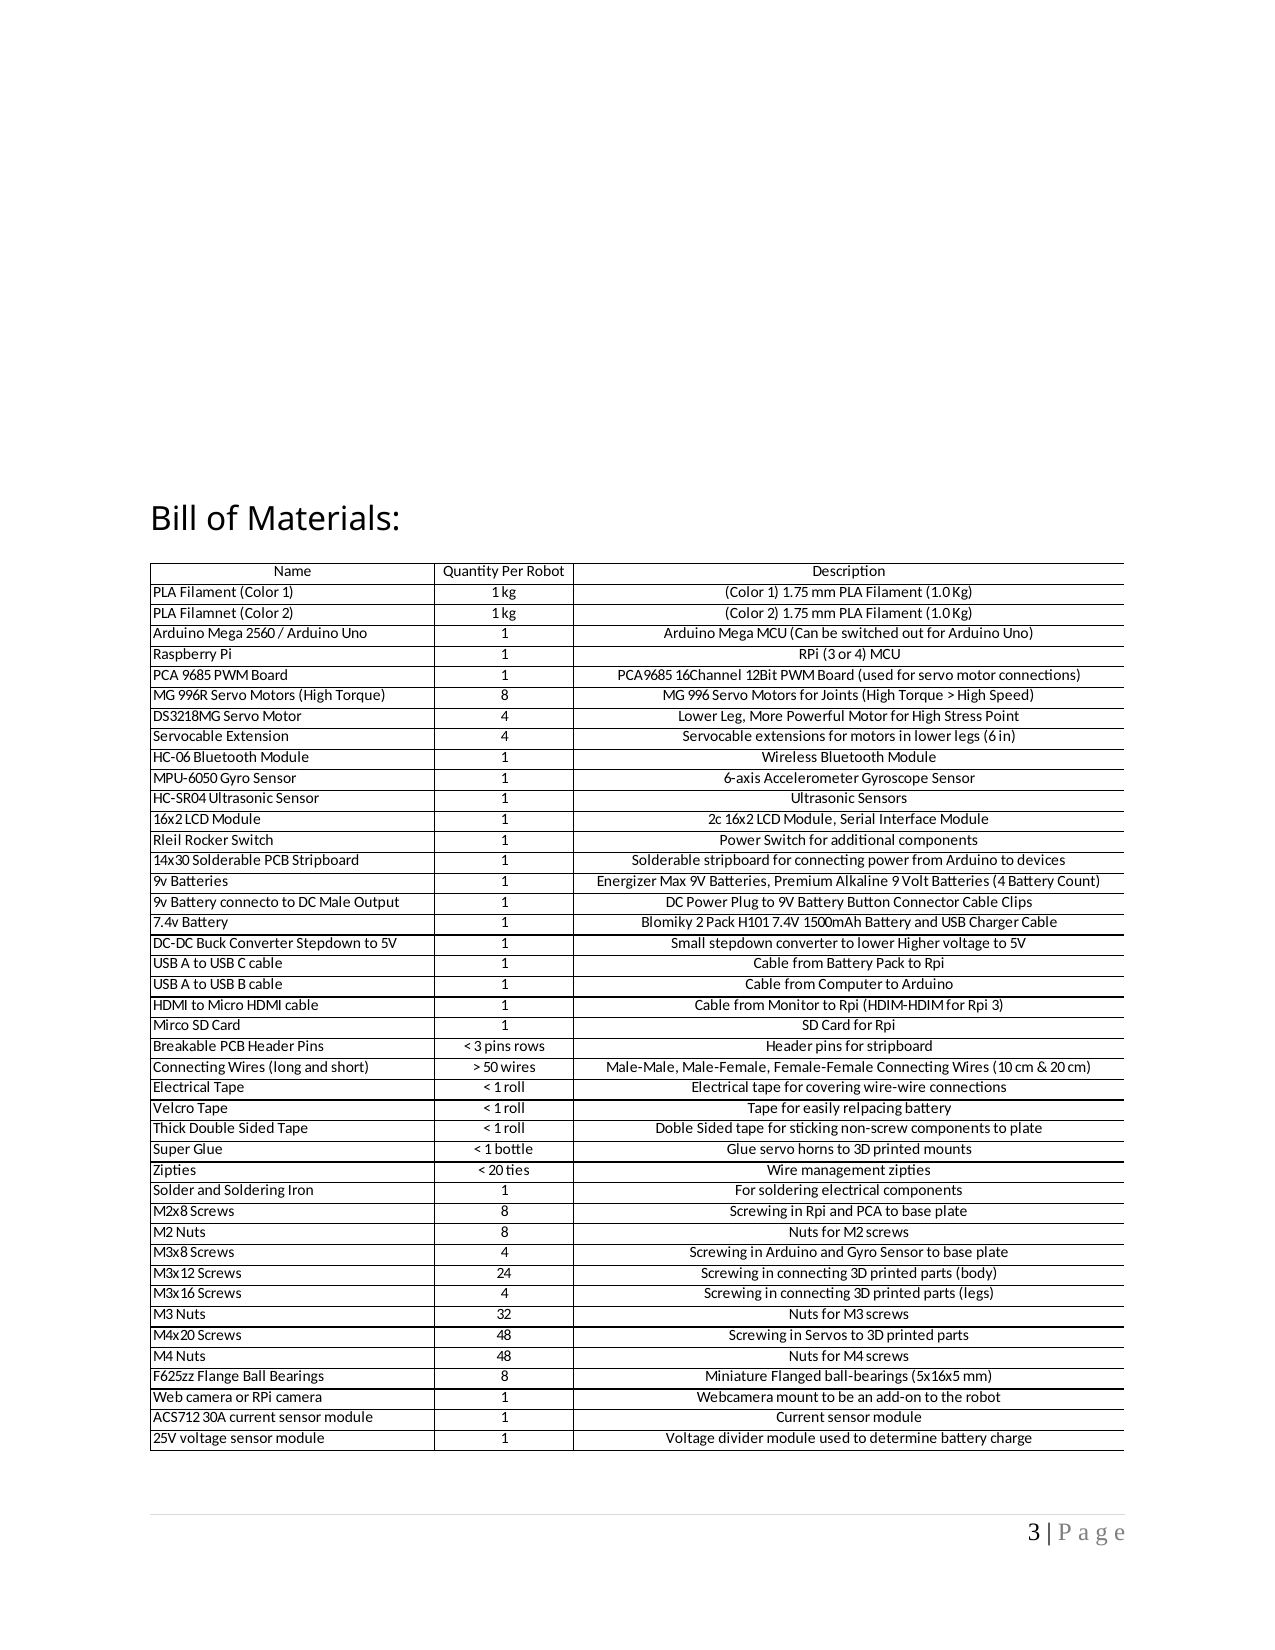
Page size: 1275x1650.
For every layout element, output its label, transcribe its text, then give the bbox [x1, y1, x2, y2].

text Bill of Materials: [150, 494, 1125, 540]
